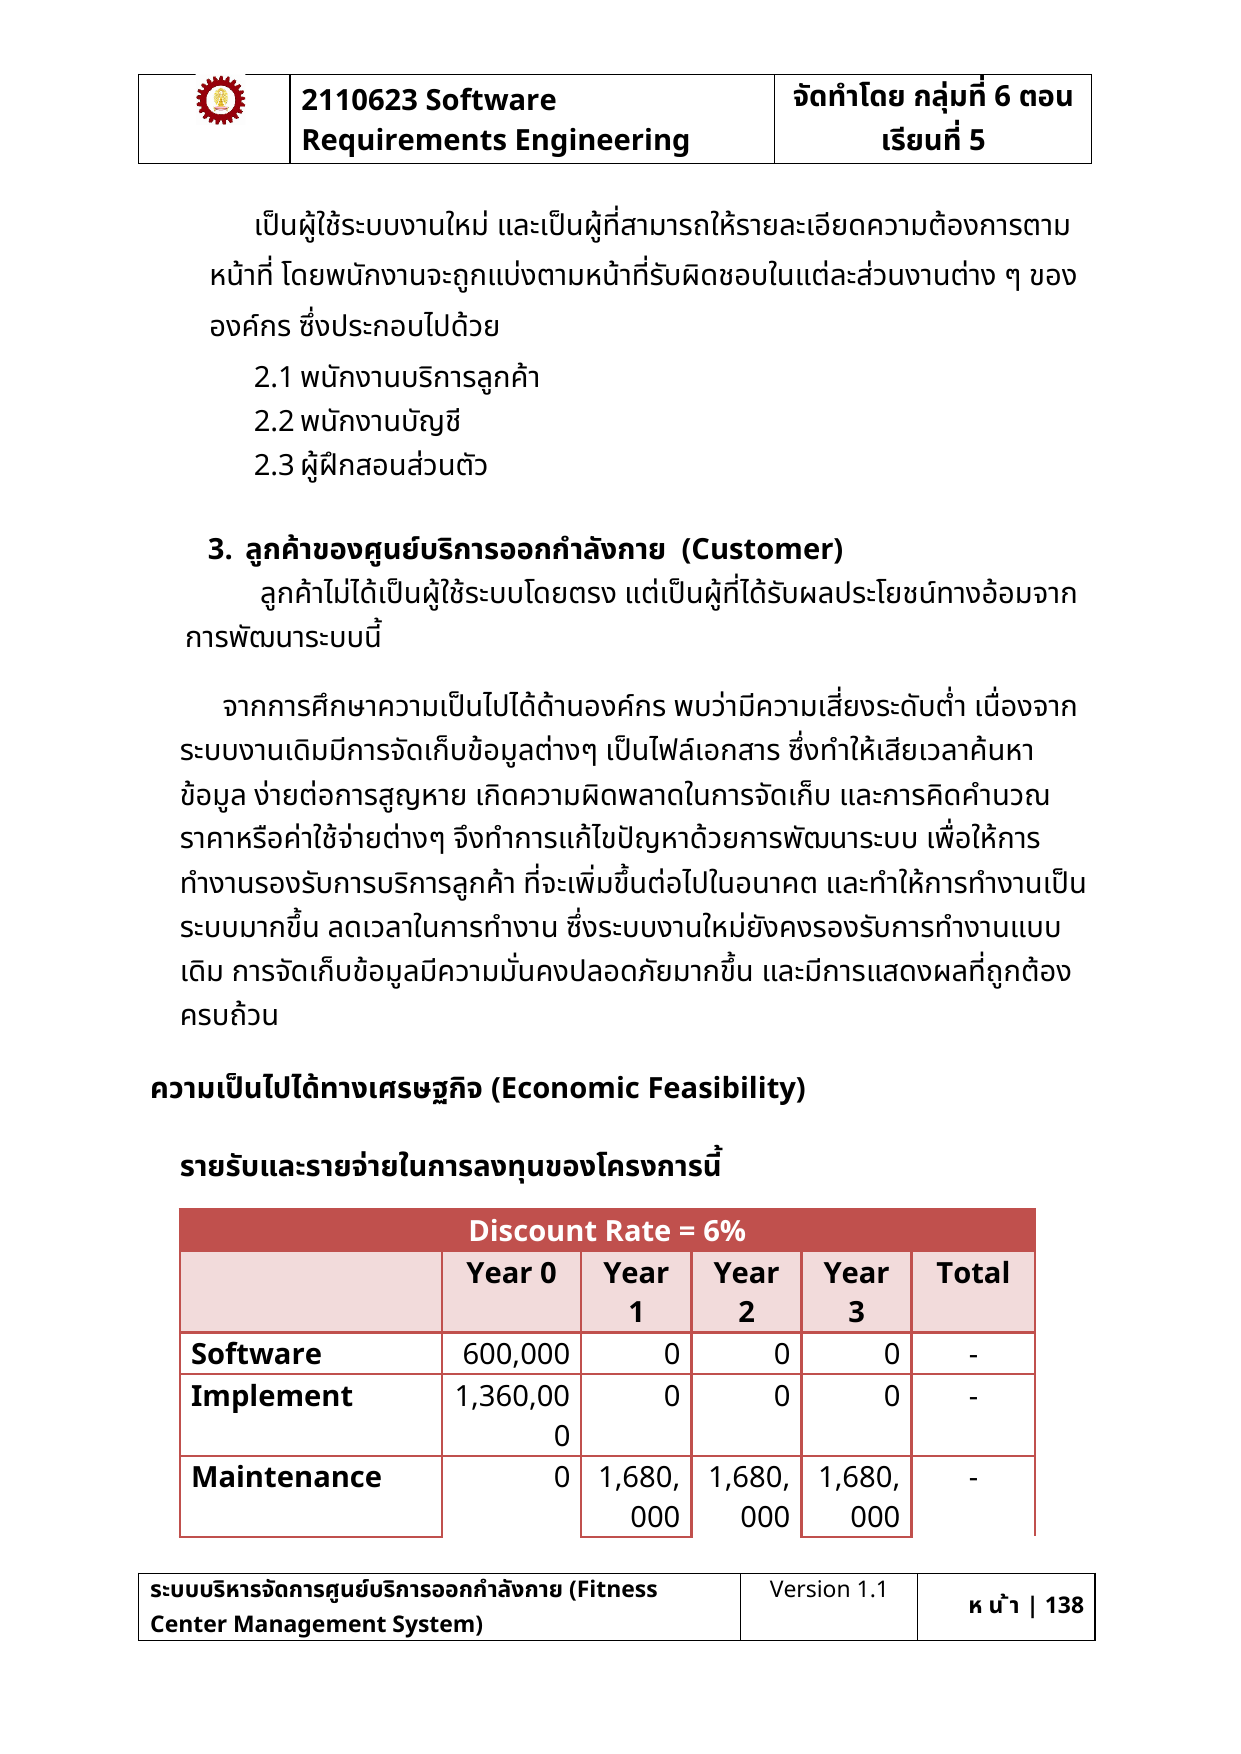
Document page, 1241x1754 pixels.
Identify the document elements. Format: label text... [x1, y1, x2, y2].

table_cell 1,360,000 [443, 1375, 580, 1455]
subtitle ความเป็นไปได้ทางเศรษฐกิจ (Economic Feasibility) [150, 1067, 1090, 1112]
picture [195, 74, 246, 125]
list ลูกค้าของศูนย์บริการออกกำลังกาย (Customer) [208, 528, 1090, 573]
table_cell Year 0 [443, 1252, 580, 1331]
table_cell Year 1 [582, 1252, 690, 1331]
table_cell Year 3 [803, 1252, 910, 1331]
table_cell 0 [803, 1375, 910, 1455]
table_cell Maintenance [181, 1457, 441, 1536]
table_cell 0 [803, 1334, 910, 1373]
list พนักงานบัญชี [253, 400, 1090, 444]
table_cell 0 [443, 1457, 580, 1536]
list พนักงานบริการลูกค้า [253, 356, 1090, 400]
table_cell Implement [181, 1375, 441, 1455]
table_cell - [913, 1334, 1034, 1373]
text ลูกค้าไม่ได้เป็นผู้ใช้ระบบโดยตรง แต่เป็นผู้ที่ได้รับผลประโยชน์ทางอ้อมจากการพัฒนาระบบนี้ [185, 573, 1090, 661]
table_cell Software [181, 1334, 441, 1373]
table_cell [181, 1252, 441, 1331]
table_header Discount Rate = 6% [181, 1210, 1034, 1250]
table_cell 600,000 [443, 1334, 580, 1373]
text จากการศึกษาความเป็นไปได้ด้านองค์กร พบว่ามีความเสี่ยงระดับต่ำ เนื่องจากระบบงานเดิมมีการจัดเก็บข้อมูลต่างๆ เป็นไฟล์เอกสาร ซึ่งทำให้เสียเวลาค้นหาข้อมูล ง่ายต่อการสูญหาย เกิดความผิดพลาดในการจัดเก็บ และการคิดคำนวณราคาหรือค่าใช้จ่ายต่างๆ จึงทำการแก้ไขปัญหาด้วยการพัฒนาระบบ เพื่อให้การทำงานรองรับการบริการลูกค้า ที่จะเพิ่มขึ้นต่อไปในอนาคต และทำให้การทำงานเป็นระบบมากขึ้น ลดเวลาในการทำงาน ซึ่งระบบงานใหม่ยังคงรองรับการทำงานแบบเดิม การจัดเก็บข้อมูลมีความมั่นคงปลอดภัยมากขึ้น และมีการแสดงผลที่ถูกต้องครบถ้วน [179, 686, 1090, 1038]
table_cell 0 [582, 1334, 690, 1373]
table_cell Total [913, 1252, 1034, 1331]
subtitle รายรับและรายจ่ายในการลงทุนของโครงการนี้ [179, 1145, 1090, 1189]
table_cell Year 2 [693, 1252, 800, 1331]
table_cell 1,680,000 [582, 1457, 690, 1536]
table_cell 0 [693, 1375, 800, 1455]
table_cell 0 [582, 1375, 690, 1455]
text เป็นผู้ใช้ระบบงานใหม่ และเป็นผู้ที่สามารถให้รายละเอียดความต้องการตามหน้าที่ โดยพนักงานจะถูกแบ่งตามหน้าที่รับผิดชอบในแต่ละส่วนงานต่าง ๆ ขององค์กร ซึ่งประกอบไปด้วย [209, 204, 1090, 349]
list ผู้ฝึกสอนส่วนตัว [253, 444, 1090, 489]
table_cell 1,680,000 [803, 1457, 910, 1536]
table_cell 0 [693, 1334, 800, 1373]
table_cell 1,680,000 [693, 1457, 800, 1536]
table_cell - [913, 1375, 1034, 1455]
table_cell - [913, 1457, 1034, 1536]
